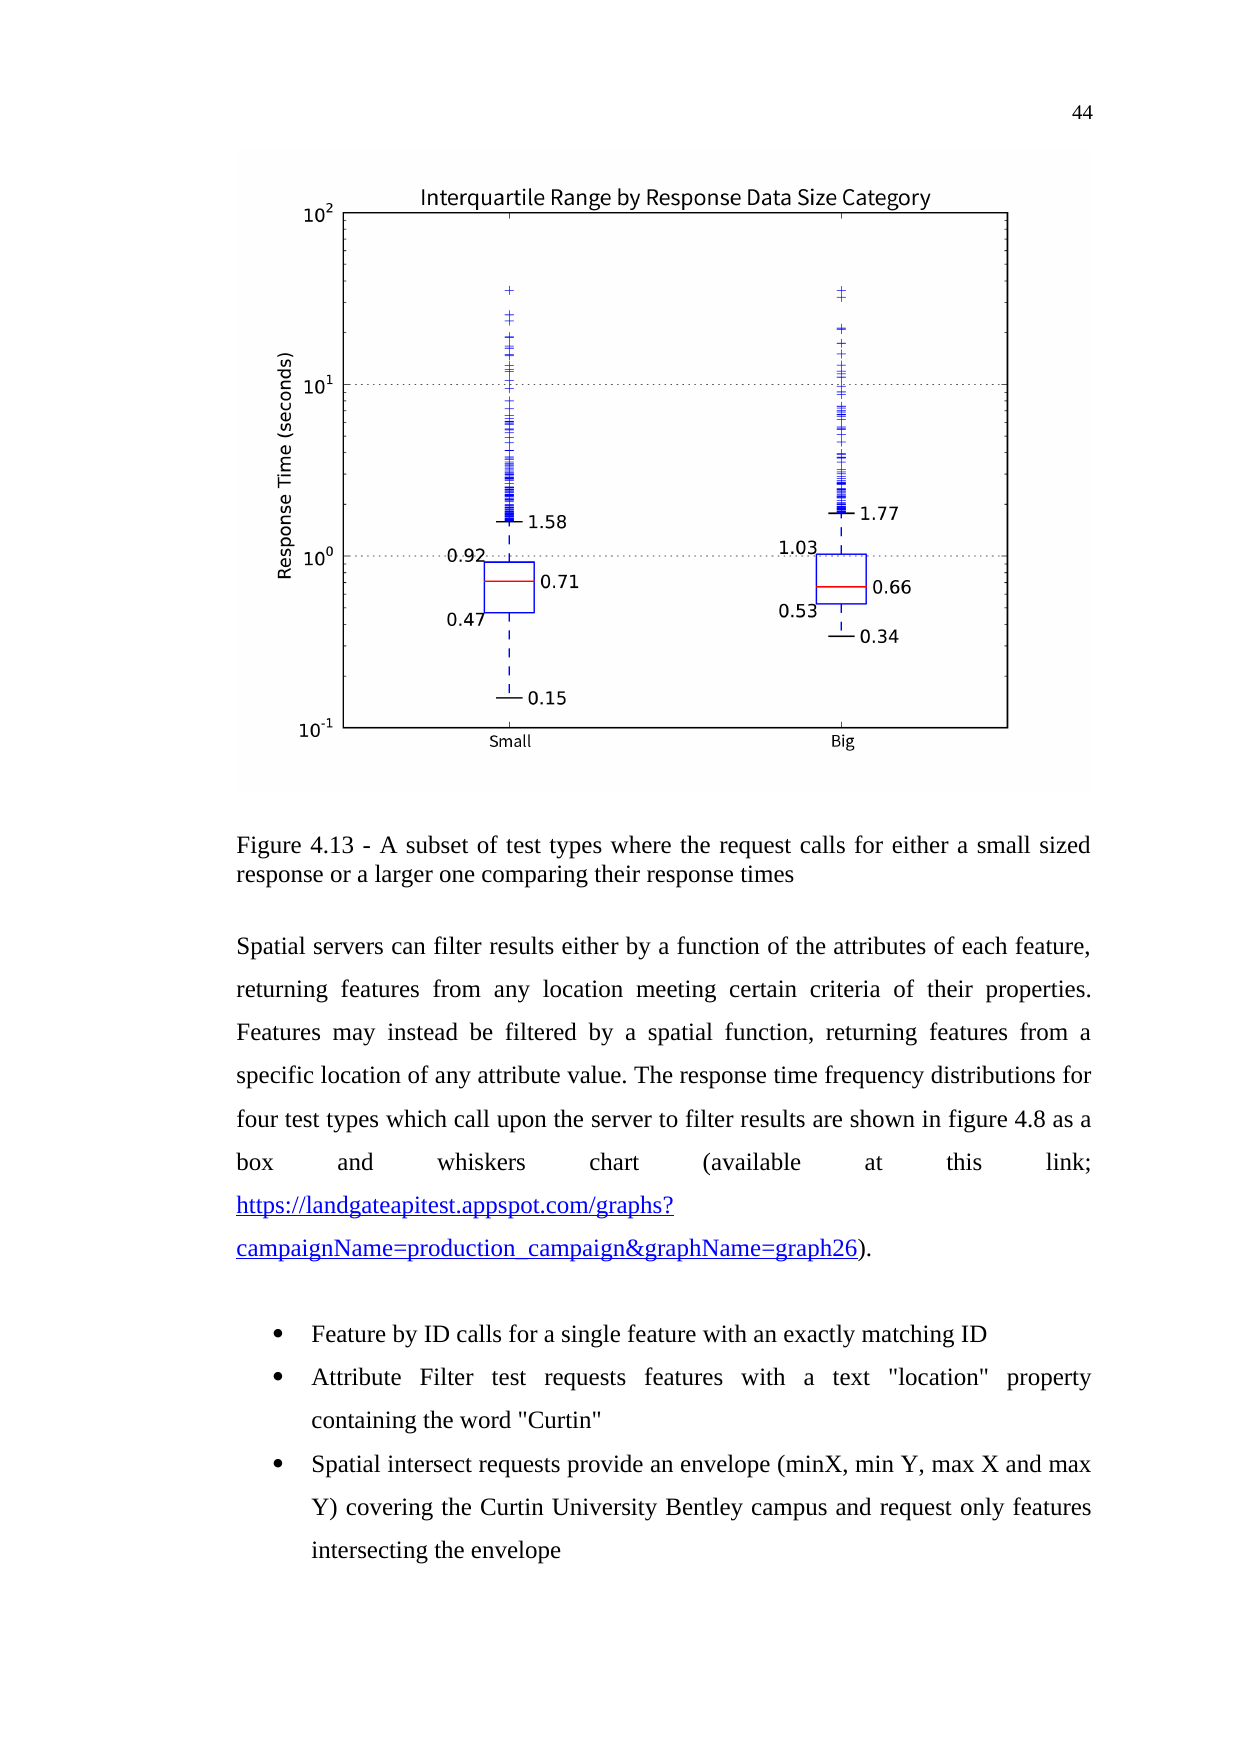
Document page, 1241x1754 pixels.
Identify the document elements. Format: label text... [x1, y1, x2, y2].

list Feature by ID calls for a single feature with an exactly matching ID [274, 1319, 1092, 1348]
text Spatial servers can filter results either by a function of the attributes of each feature, returning features from any location meeting certain criteria of their properties. Features may instead be filtered by a spatial function, returning features from a specific location of any attribute value. The response time frequency distributions for four test types which call upon the server to filter results are shown in figure 4.8 as a box and whiskers chart (available at this link; https://landgateapitest.appspot.com/graphs?campaignName=production_campaign&graphName=graph26). [236, 931, 1092, 1262]
list Attribute Filter test requests features with a text "location" property containing the word "Curtin" [274, 1362, 1092, 1434]
picture [236, 149, 1093, 792]
list Spatial intersect requests provide an envelope (minX, min Y, max X and max Y) covering the Curtin University Bentley campus and request only features intersecting the envelope [274, 1449, 1092, 1564]
